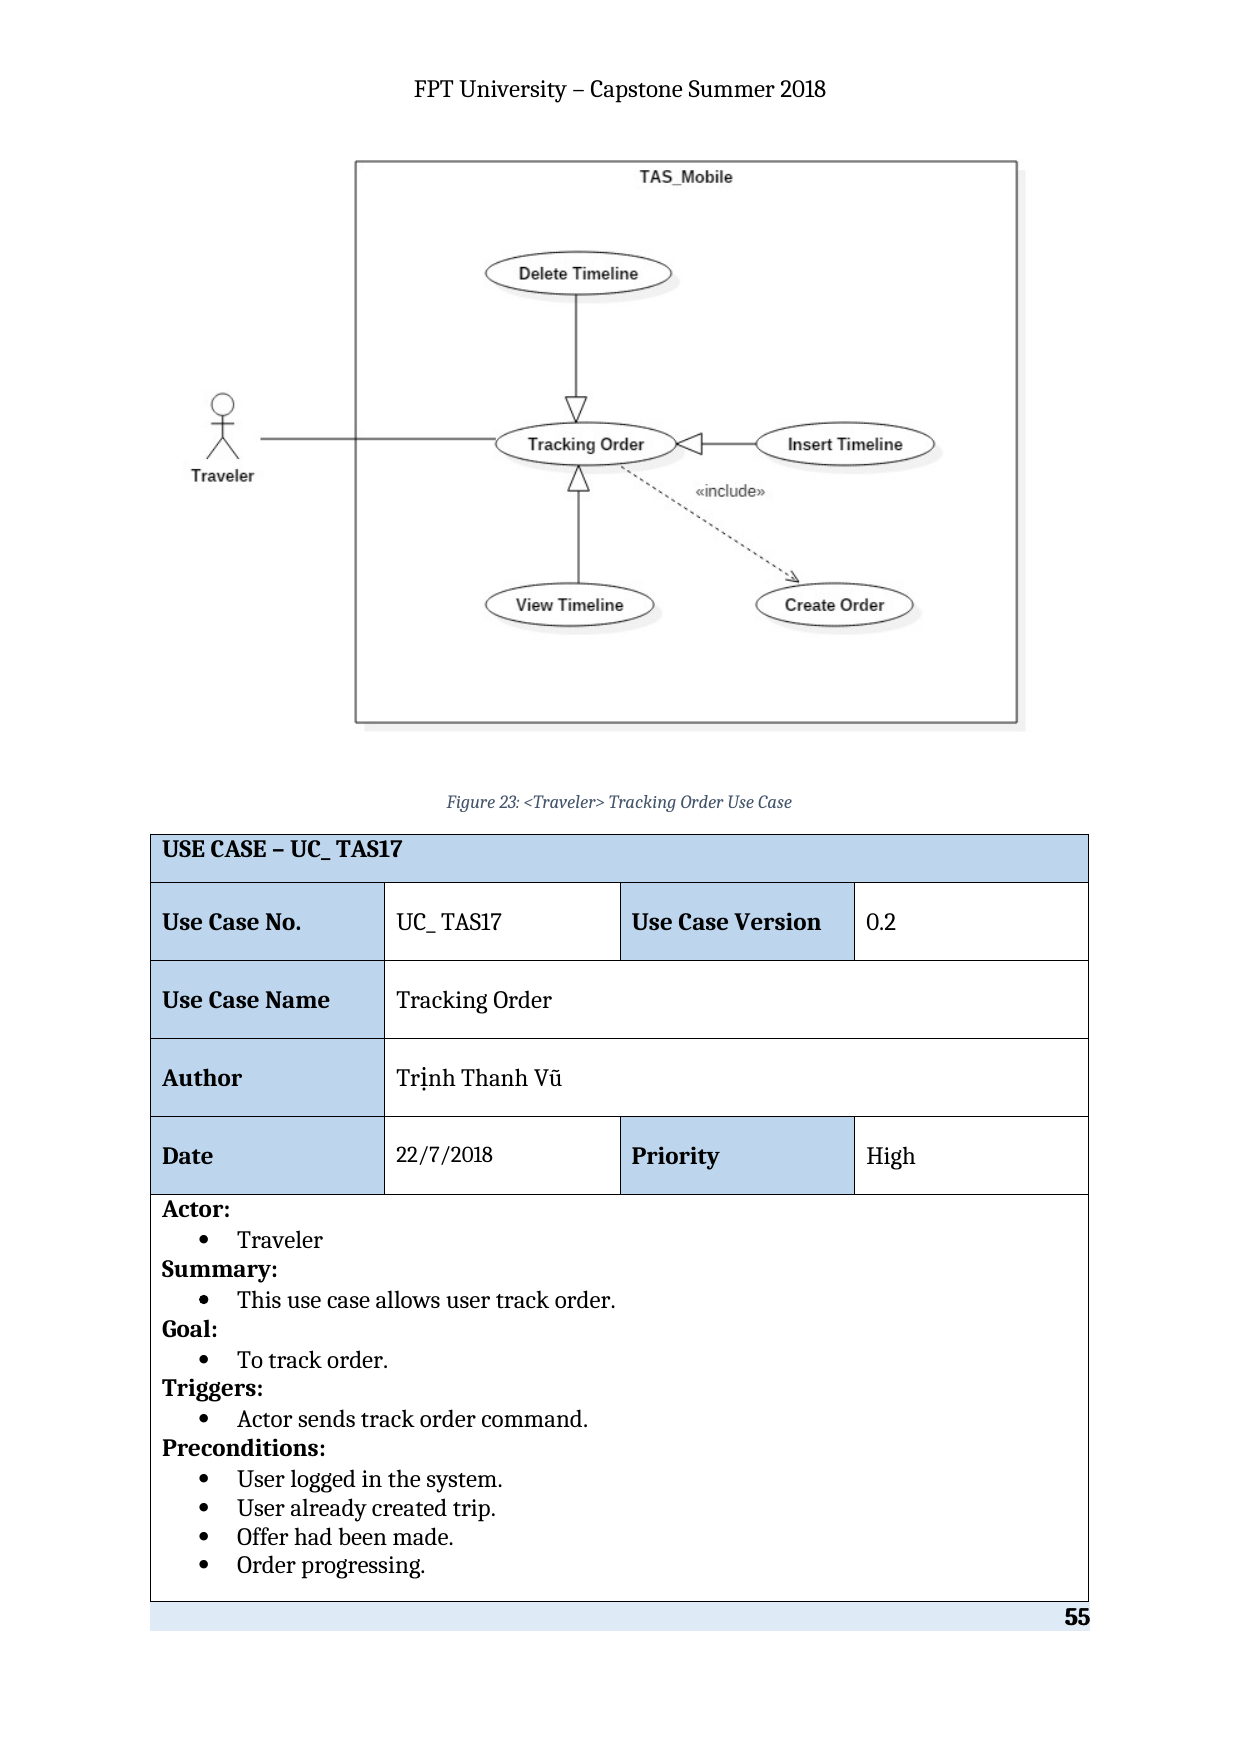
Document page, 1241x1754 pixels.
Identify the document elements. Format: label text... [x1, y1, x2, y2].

table_cell UC_ TAS17 [385, 883, 620, 960]
table_cell Use Case No. [151, 883, 384, 960]
table_cell Trịnh Thanh Vũ [385, 1039, 1088, 1116]
table_cell Priority [621, 1117, 854, 1194]
table_cell Author [151, 1039, 384, 1116]
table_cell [151, 1195, 1088, 1601]
table_cell Tracking Order [385, 961, 1088, 1038]
table_cell 22/7/2018 [385, 1117, 620, 1194]
table_header USE CASE – UC_ TAS17 [151, 835, 1088, 882]
table_cell High [855, 1117, 1088, 1194]
picture [173, 150, 1067, 773]
table_cell Use Case Version [621, 883, 854, 960]
table_cell 0.2 [855, 883, 1088, 960]
table_cell Date [151, 1117, 384, 1194]
table_cell Use Case Name [151, 961, 384, 1038]
